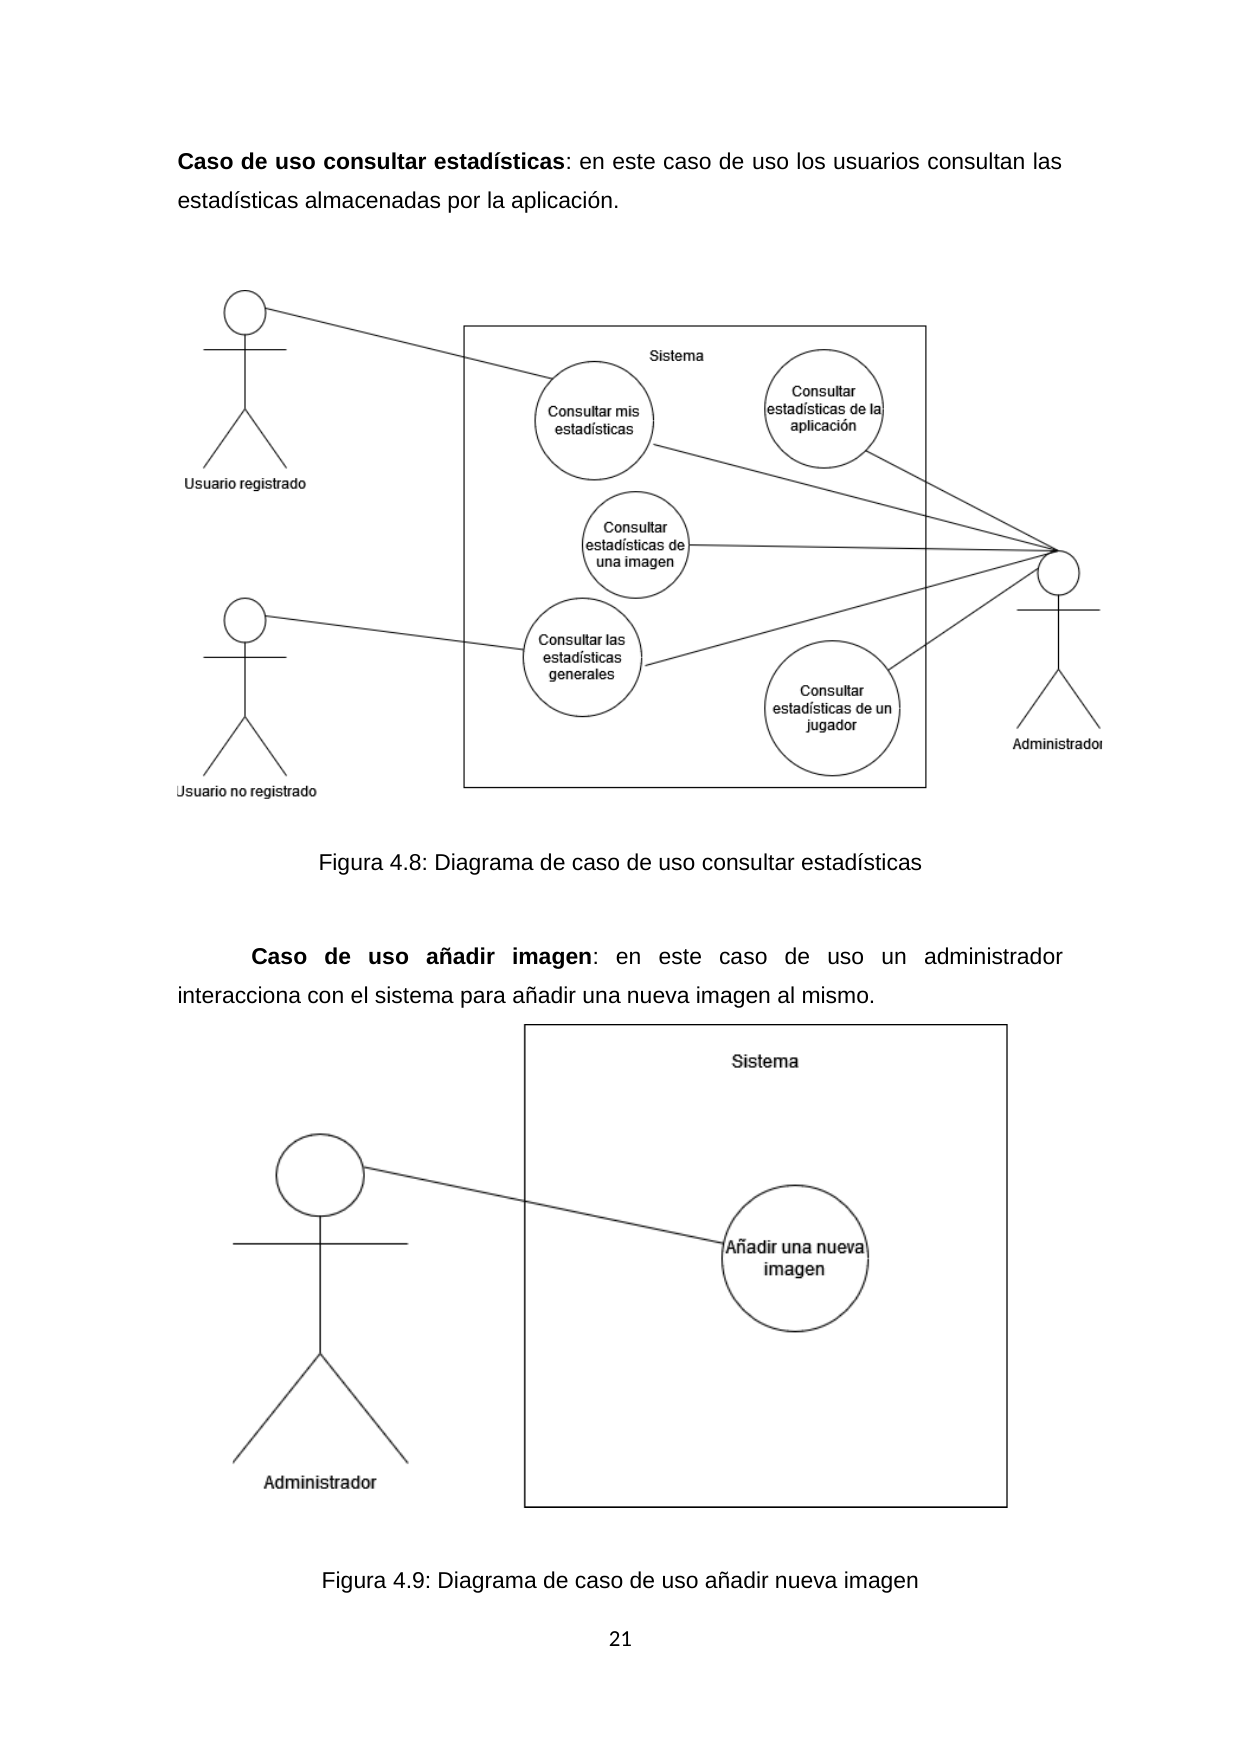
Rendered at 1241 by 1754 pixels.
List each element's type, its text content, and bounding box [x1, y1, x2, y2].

text Caso de uso añadir imagen: en este caso de uso un administrador interacciona con el sistema para añadir una nueva imagen al mismo. [177, 943, 1063, 1009]
picture [232, 1024, 1008, 1508]
text Caso de uso consultar estadísticas: en este caso de uso los usuarios consultan las estadísticas almacenadas por la aplicación. [177, 148, 1063, 213]
text Figura 4.8: Diagrama de caso de uso consultar estadísticas [177, 848, 1063, 875]
picture [177, 290, 1103, 819]
